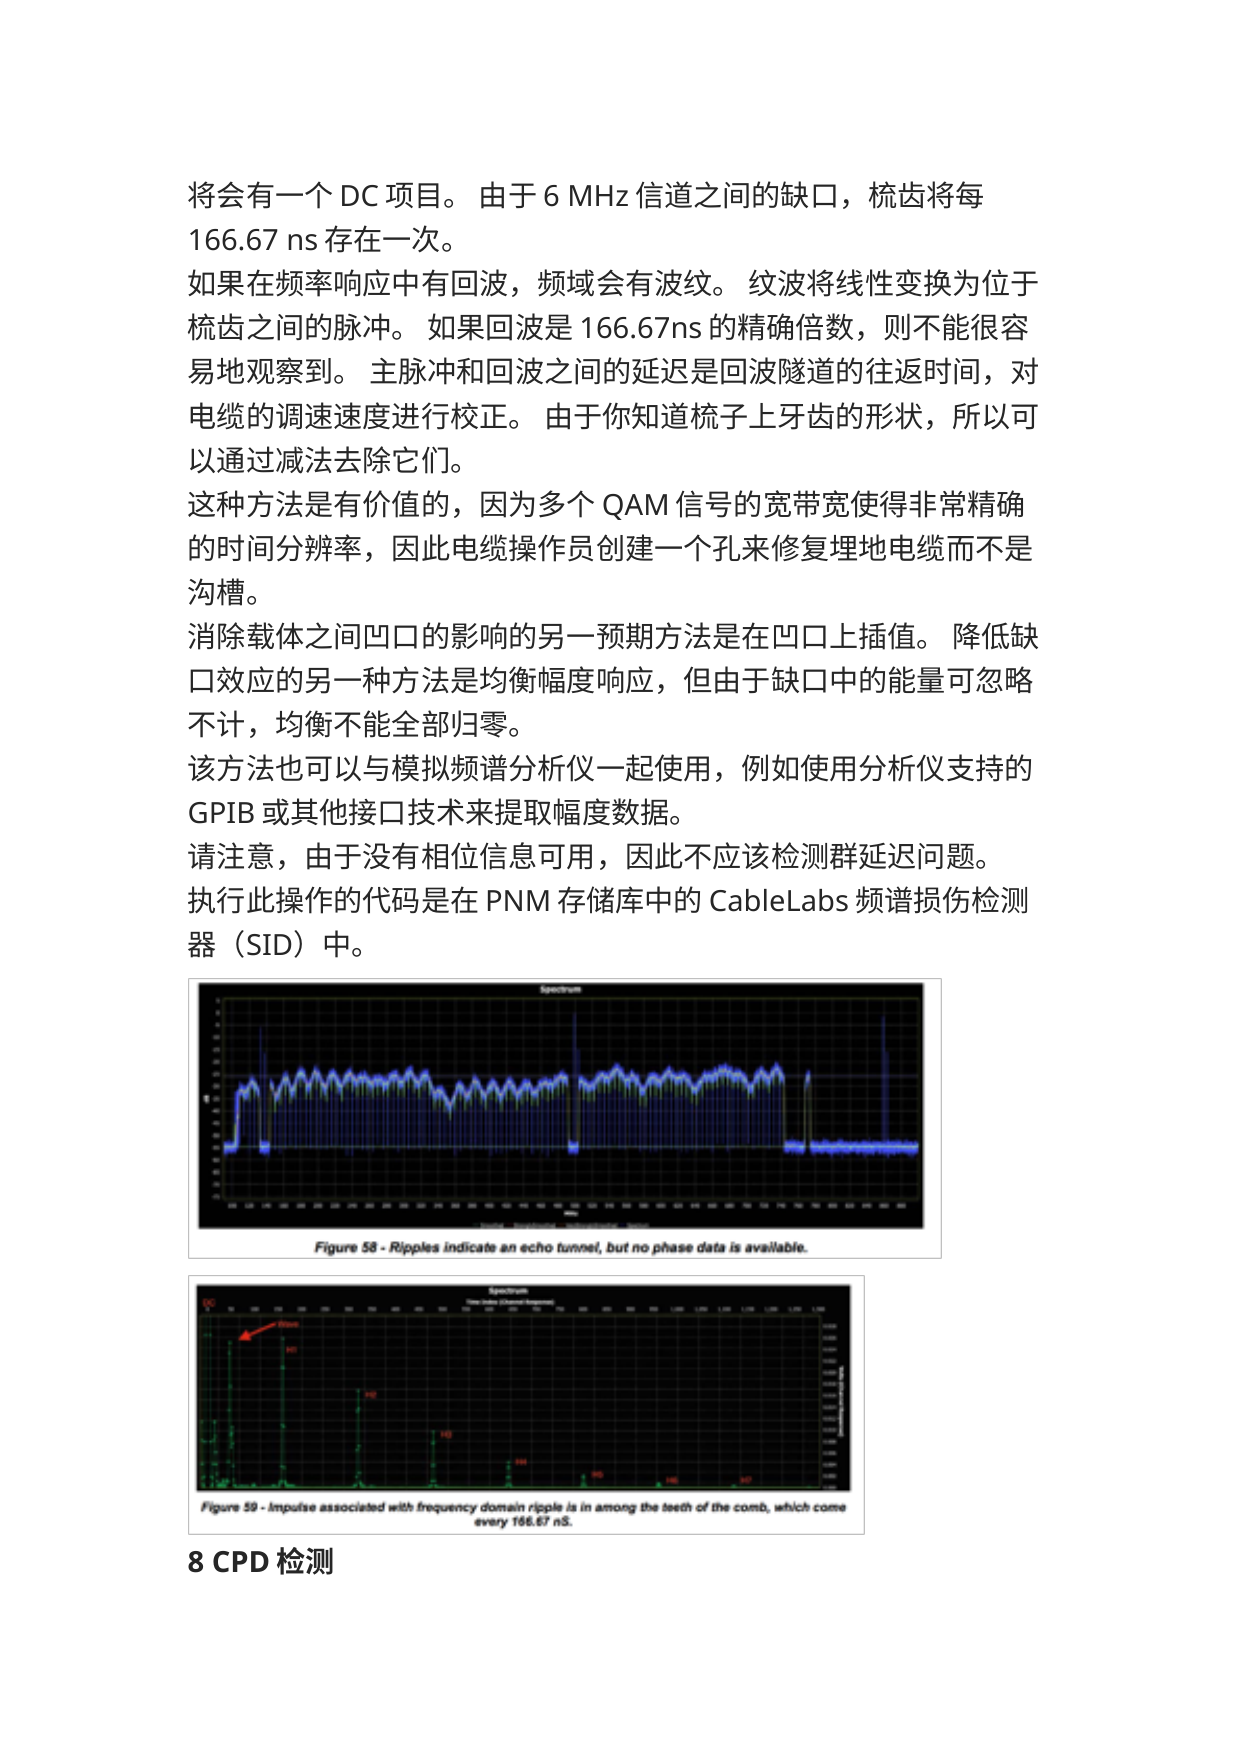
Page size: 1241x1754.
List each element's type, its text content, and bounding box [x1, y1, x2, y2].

picture [187, 1274, 867, 1537]
text 消除载体之间凹口的影响的另一预期方法是在凹口上插值。 降低缺口效应的另一种方法是均衡幅度响应，但由于缺口中的能量可忽略不计，均衡不能全部归零。 [187, 613, 1053, 745]
text 这种方法是有价值的，因为多个QAM信号的宽带宽使得非常精确的时间分辨率，因此电缆操作员创建一个孔来修复埋地电缆而不是沟槽。 [187, 480, 1053, 613]
text 8 CPD检测 [187, 1538, 1053, 1582]
picture [187, 977, 944, 1261]
text 如果在频率响应中有回波，频域会有波纹。 纹波将线性变换为位于梳齿之间的脉冲。 如果回波是166.67ns的精确倍数，则不能很容易地观察到。 主脉冲和回波之间的延迟是回波隧道的往返时间，对电缆的调速速度进行校正。 由于你知道梳子上牙齿的形状，所以可以通过减法去除它们。 [187, 260, 1053, 480]
text 执行此操作的代码是在PNM存储库中的CableLabs频谱损伤检测器（SID）中。 [187, 877, 1053, 965]
text 请注意，由于没有相位信息可用，因此不应该检测群延迟问题。 [187, 833, 1053, 877]
text 该方法也可以与模拟频谱分析仪一起使用，例如使用分析仪支持的GPIB或其他接口技术来提取幅度数据。 [187, 745, 1053, 833]
text 将会有一个DC项目。 由于6 MHz信道之间的缺口，梳齿将每166.67 ns存在一次。 [187, 172, 1053, 260]
